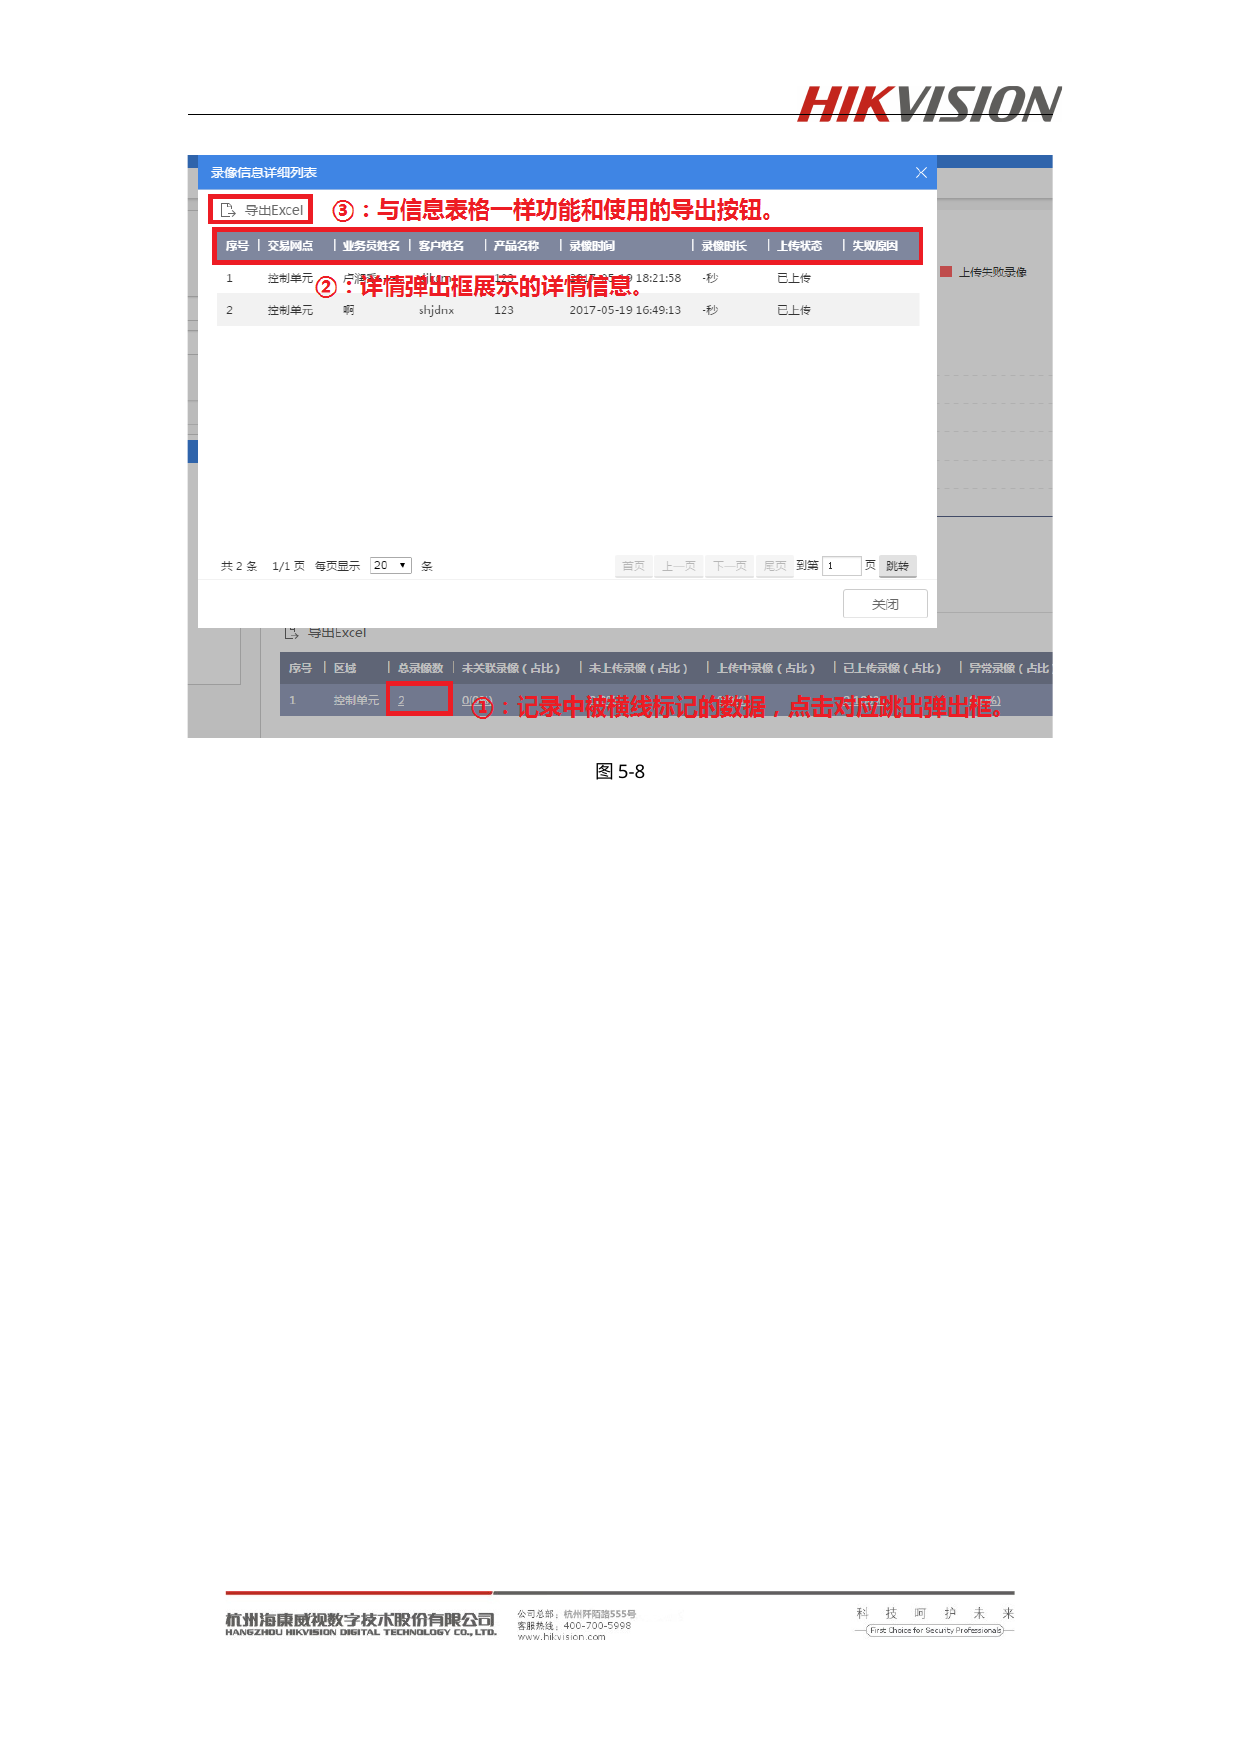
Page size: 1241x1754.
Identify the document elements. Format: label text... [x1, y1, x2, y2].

text 图5-8 [187, 754, 1053, 787]
picture [225, 1591, 1015, 1640]
picture [797, 86, 1063, 122]
picture [187, 155, 1053, 738]
